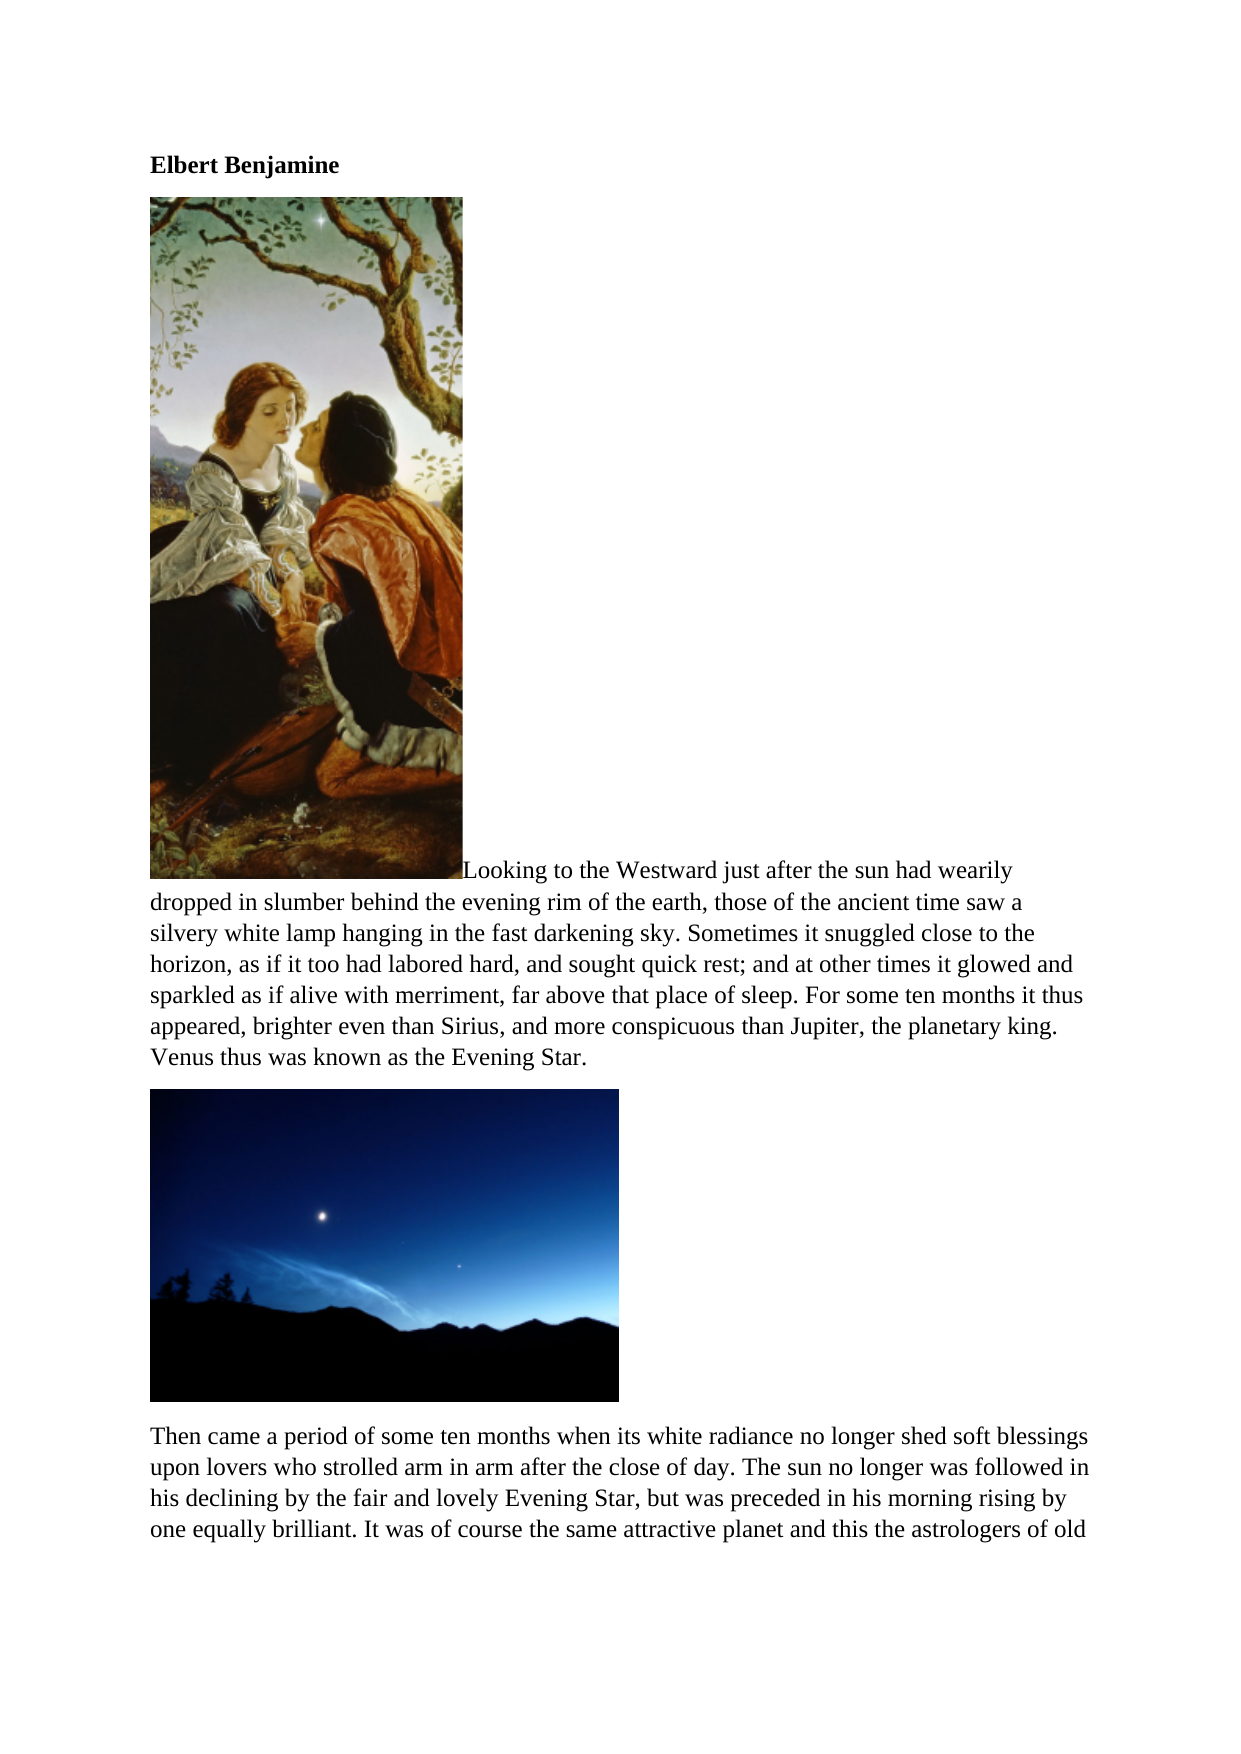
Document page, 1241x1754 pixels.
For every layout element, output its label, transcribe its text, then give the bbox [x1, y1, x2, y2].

picture [150, 197, 463, 879]
picture [150, 1089, 619, 1402]
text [150, 1421, 1090, 1543]
text Elbert Benjamine [150, 150, 1090, 179]
